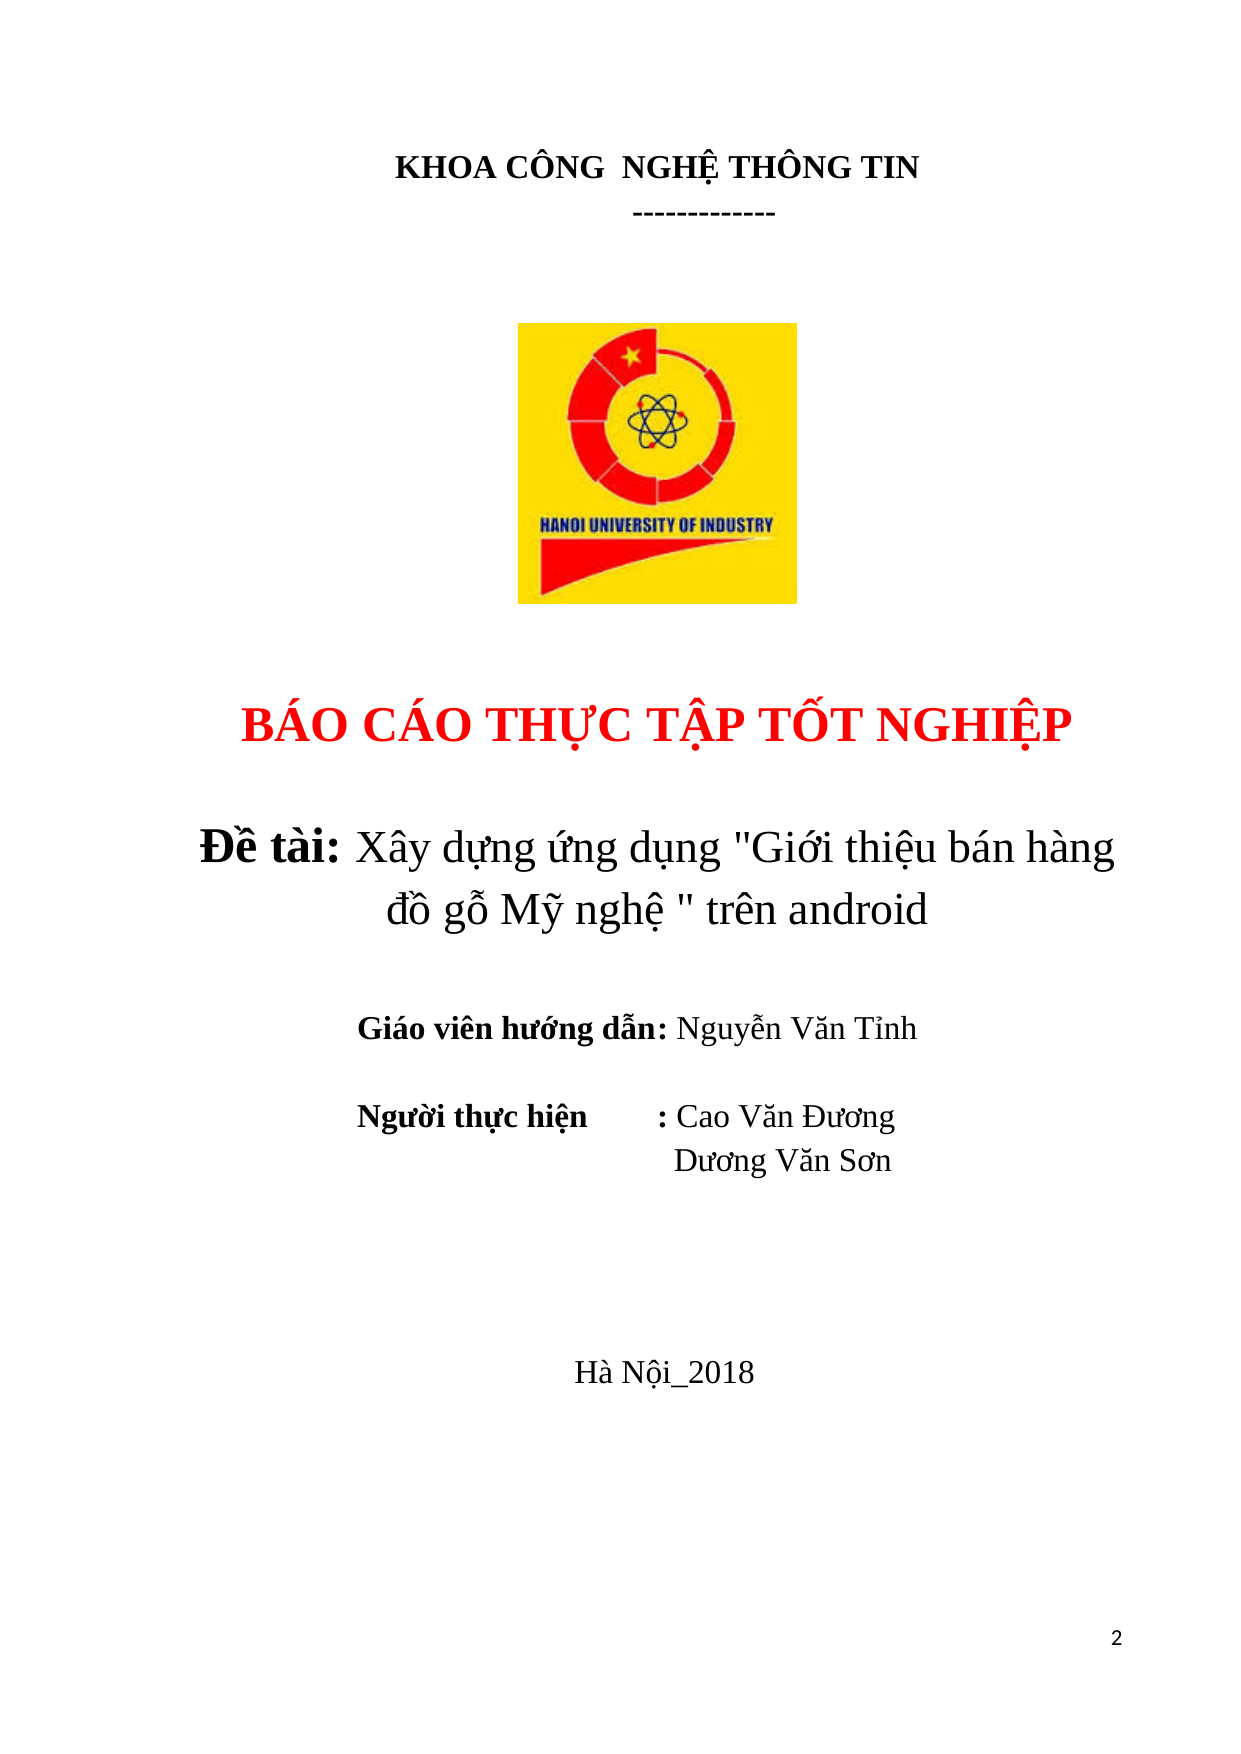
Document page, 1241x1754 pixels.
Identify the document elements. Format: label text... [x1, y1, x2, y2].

text ------------- [568, 192, 1122, 230]
text BÁO CÁO THỰC TẬP TỐT NGHIỆP [193, 695, 1122, 753]
text Đề tài: Xây dựng ứng dụng "Giới thiệu bán hàng đồ gỗ Mỹ nghệ " trên android [193, 816, 1122, 934]
text Hà Nội_2018 [207, 1352, 1122, 1390]
text Người thực hiện : Cao Văn Đương [282, 1096, 1122, 1134]
text KHOA CÔNG NGHỆ THÔNG TIN [193, 148, 1122, 186]
picture [517, 323, 797, 604]
text Giáo viên hướng dẫn : Nguyễn Văn Tỉnh [282, 1008, 1122, 1046]
text Dương Văn Sơn [282, 1140, 1122, 1179]
